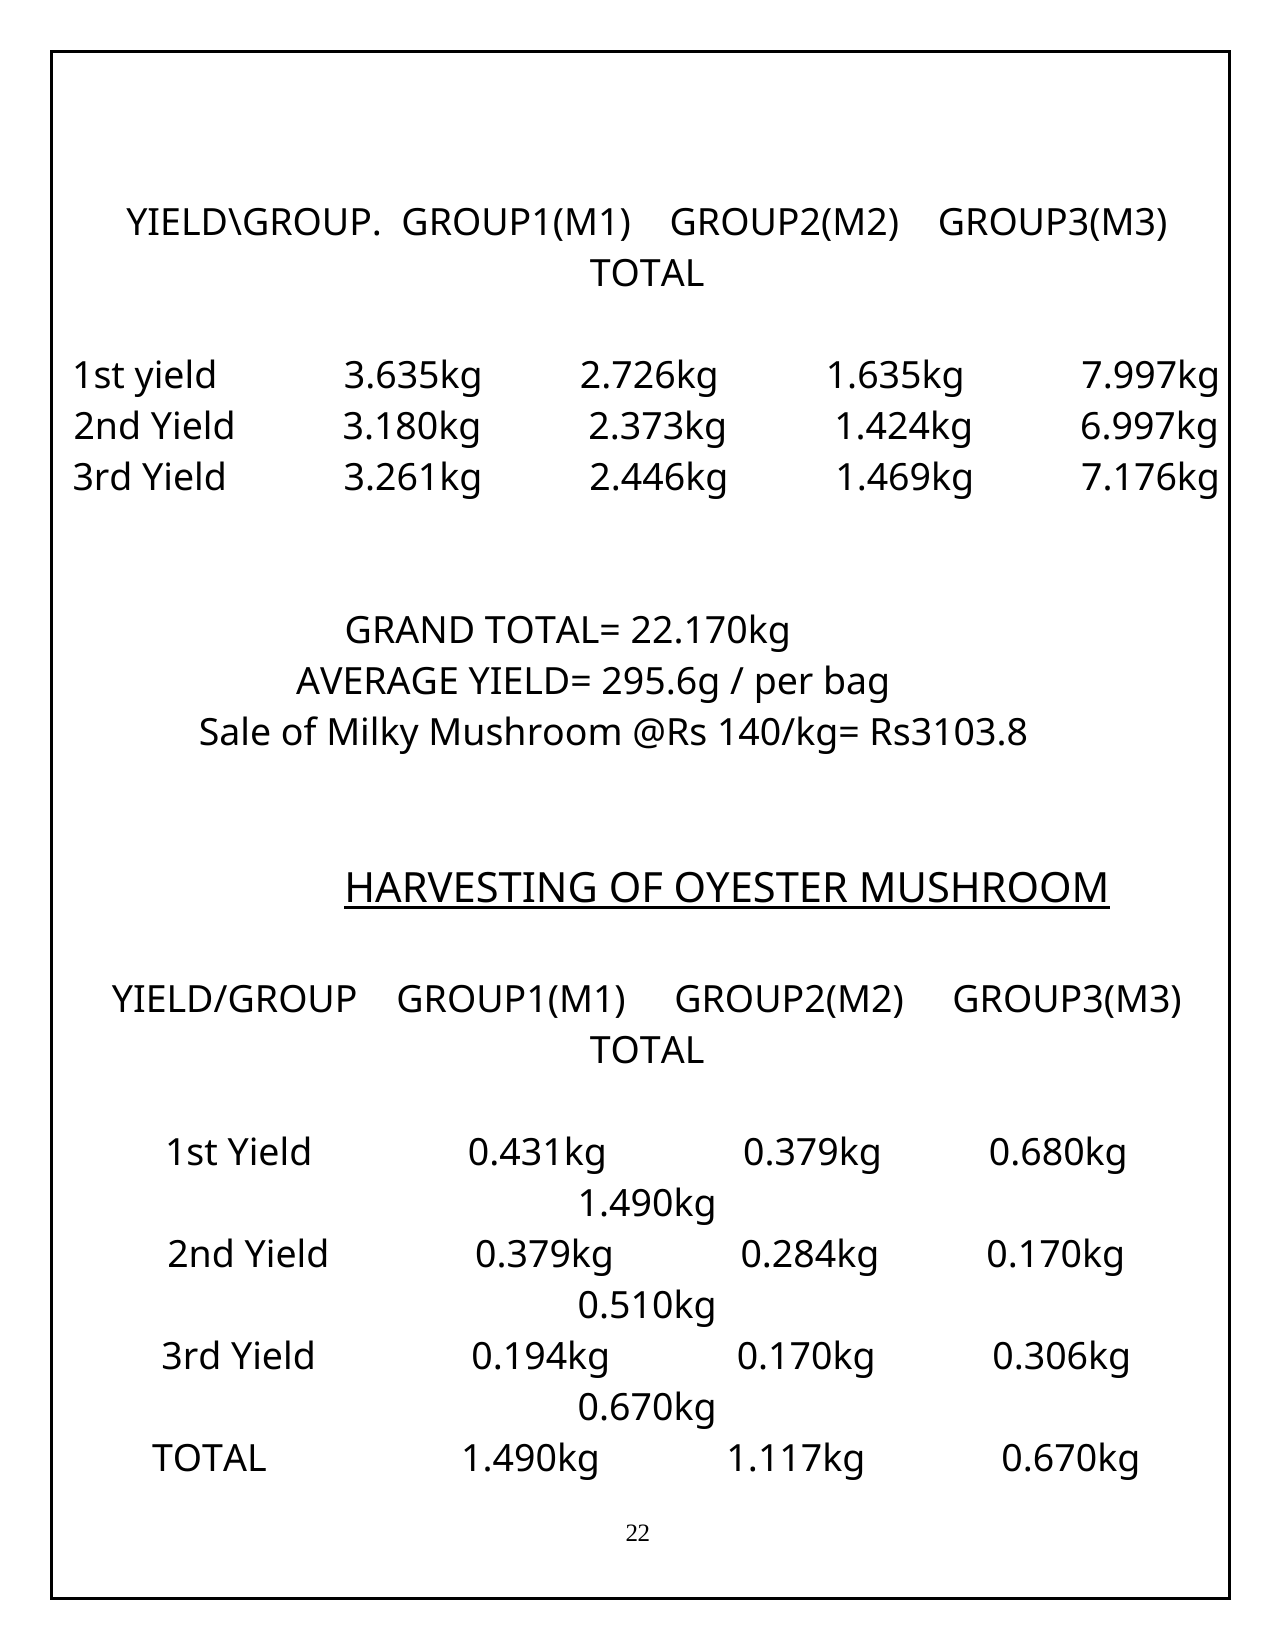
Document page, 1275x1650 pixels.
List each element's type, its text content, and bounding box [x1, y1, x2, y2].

text 3rd Yield 0.194kg 0.170kg 0.306kg 0.670kg [62, 1329, 1228, 1431]
text YIELD\GROUP. GROUP1(M1) GROUP2(M2) GROUP3(M3) TOTAL [62, 195, 1228, 297]
text GRAND TOTAL= 22.170kg [62, 603, 1228, 654]
text 2nd Yield 0.379kg 0.284kg 0.170kg 0.510kg [62, 1227, 1228, 1329]
text 3rd Yield 3.261kg 2.446kg 1.469kg 7.176kg [62, 450, 1228, 501]
text Sale of Milky Mushroom @Rs 140/kg= Rs3103.8 [62, 705, 1228, 756]
text YIELD/GROUP GROUP1(M1) GROUP2(M2) GROUP3(M3) TOTAL [62, 972, 1228, 1074]
text 1st yield 3.635kg 2.726kg 1.635kg 7.997kg [62, 348, 1228, 399]
text AVERAGE YIELD= 295.6g / per bag [62, 654, 1228, 705]
text 1st Yield 0.431kg 0.379kg 0.680kg 1.490kg [62, 1125, 1228, 1227]
text HARVESTING OF OYESTER MUSHROOM [62, 858, 1228, 915]
text 2nd Yield 3.180kg 2.373kg 1.424kg 6.997kg [62, 399, 1228, 450]
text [62, 1431, 1228, 1482]
